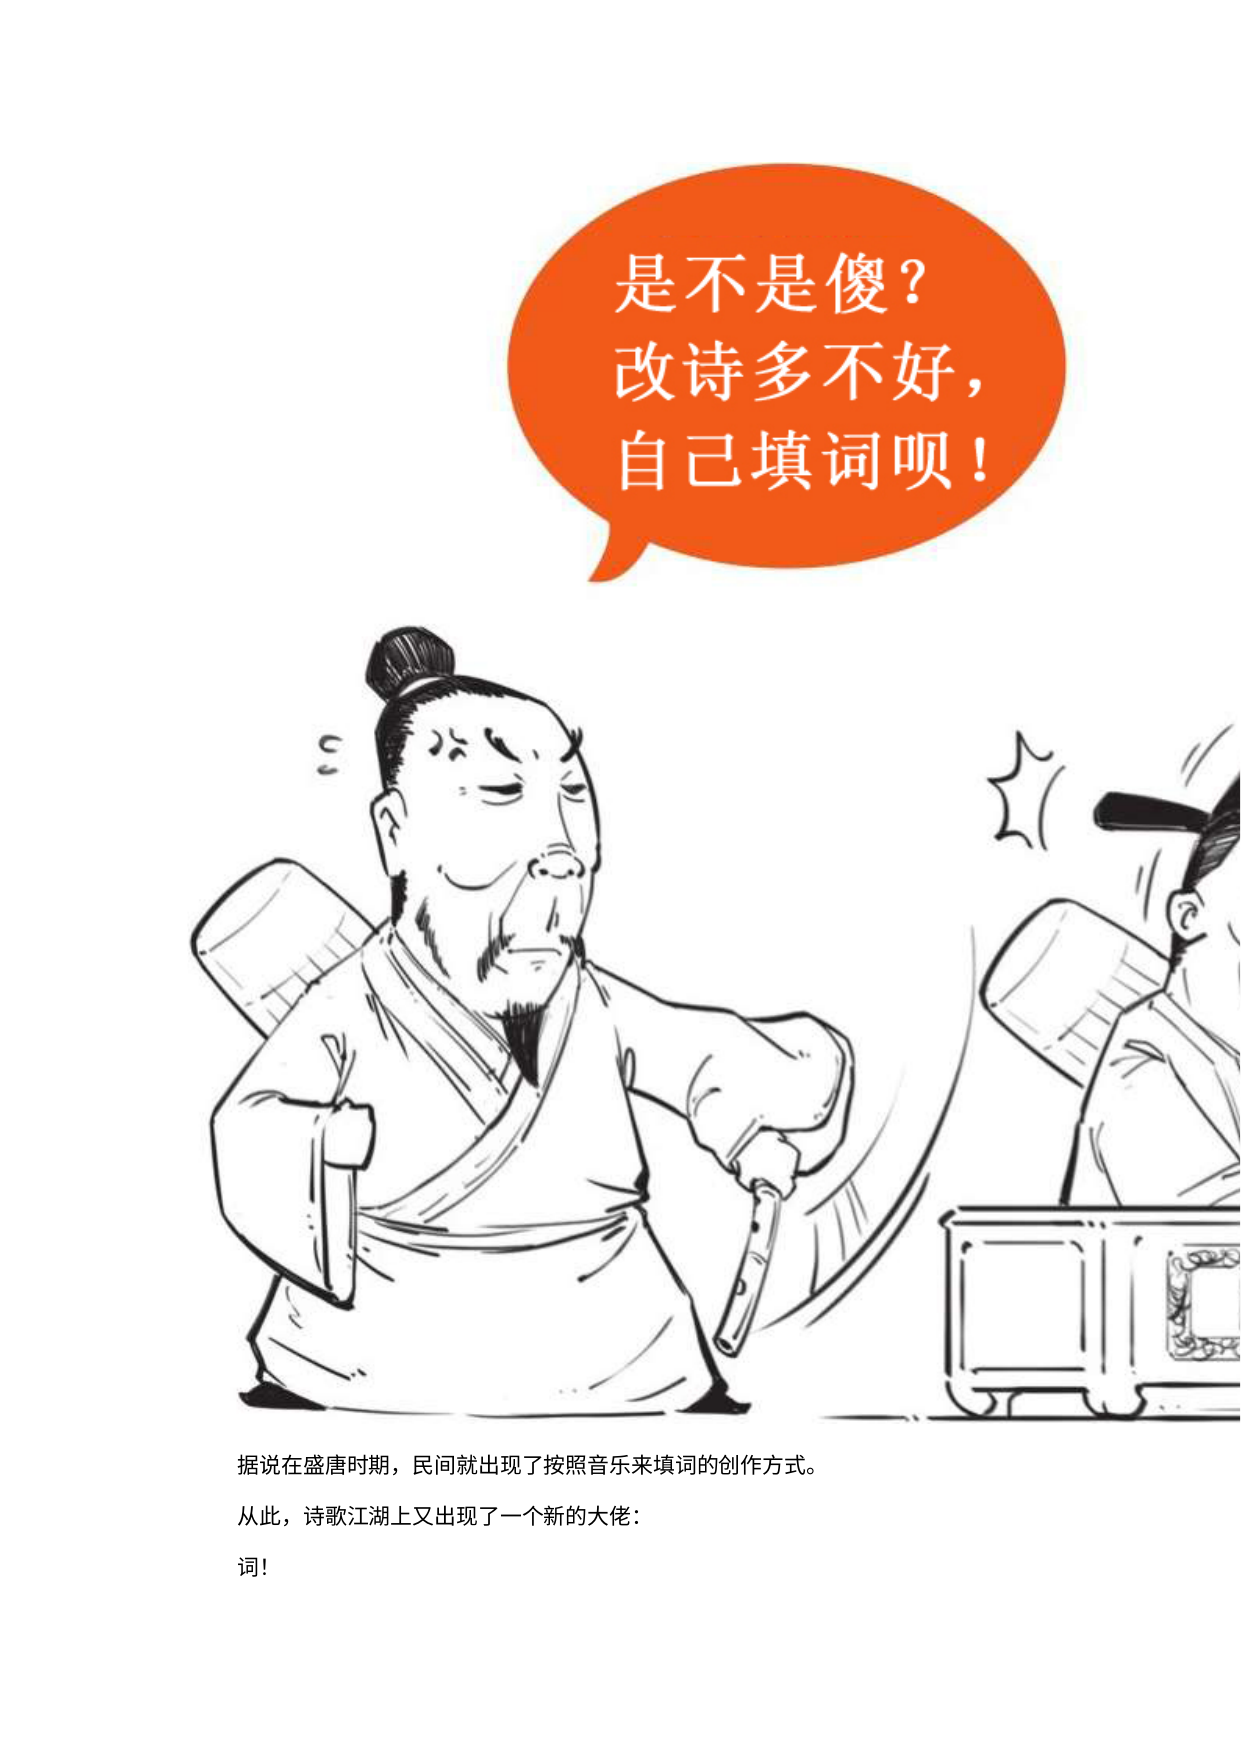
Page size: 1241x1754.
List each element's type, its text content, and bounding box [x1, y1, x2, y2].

picture [187, 162, 1241, 1424]
text 词！ [187, 1549, 1053, 1582]
text 从此，诗歌江湖上又出现了一个新的大佬： [187, 1498, 1053, 1531]
text 据说在盛唐时期，民间就出现了按照音乐来填词的创作方式。 [187, 1448, 1053, 1480]
